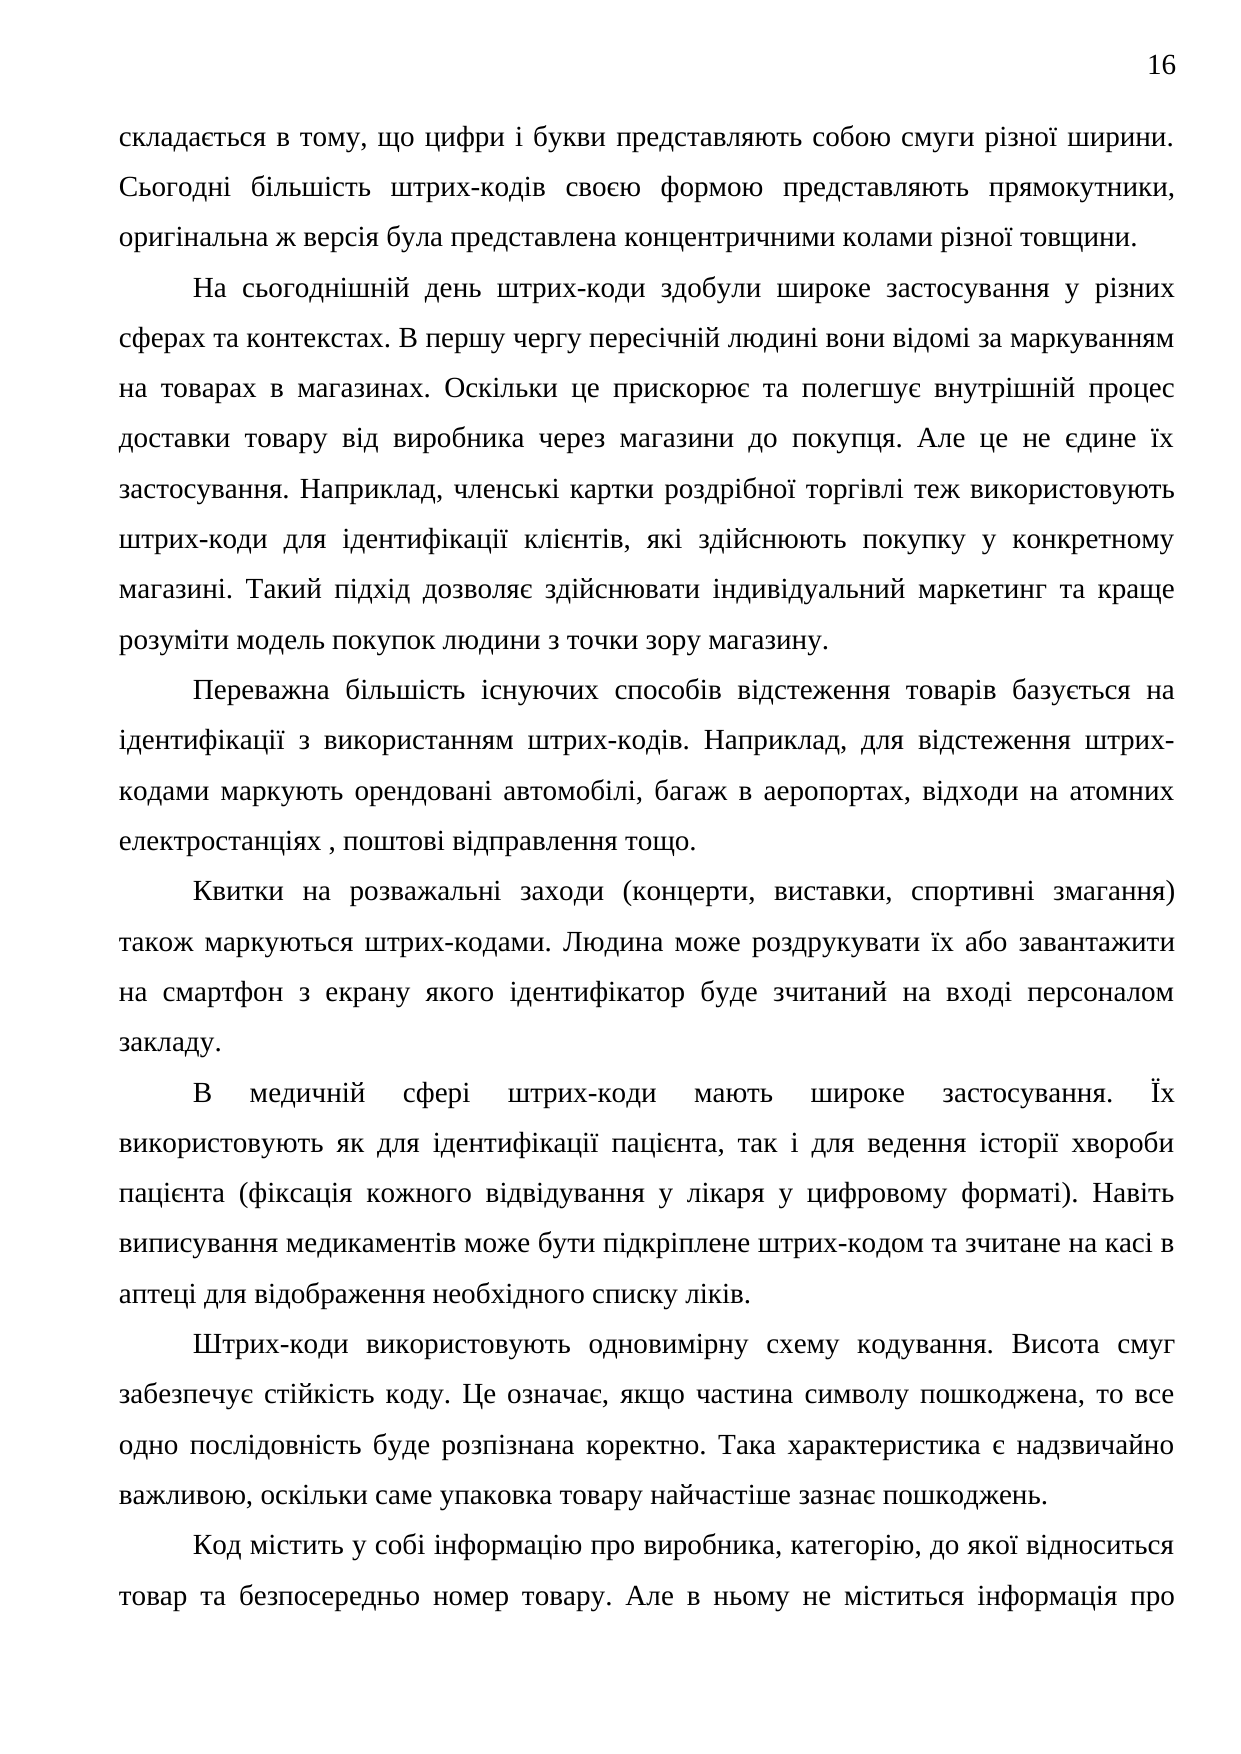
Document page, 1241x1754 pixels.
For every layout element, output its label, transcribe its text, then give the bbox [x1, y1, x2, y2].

text В медичній сфері штрих-коди мають широке застосування. Їх використовують як для ідентифікації пацієнта, так і для ведення історії хвороби пацієнта (фіксація кожного відвідування у лікаря у цифровому форматі). Навіть виписування медикаментів може бути підкріплене штрих-кодом та зчитане на касі в аптеці для відображення необхідного списку ліків. [119, 1075, 1176, 1309]
text Переважна більшість існуючих способів відстеження товарів базується на ідентифікації з використанням штрих-кодів. Наприклад, для відстеження штрих-кодами маркують орендовані автомобілі, багаж в аеропортах, відходи на атомних електростанціях , поштові відправлення тощо. [119, 672, 1176, 857]
text Штрих-коди використовують одновимірну схему кодування. Висота смуг забезпечує стійкість коду. Це означає, якщо частина символу пошкоджена, то все одно послідовність буде розпізнана коректно. Така характеристика є надзвичайно важливою, оскільки саме упаковка товару найчастіше зазнає пошкоджень. [119, 1326, 1176, 1511]
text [119, 1527, 1176, 1611]
text На сьогоднішній день штрих-коди здобули широке застосування у різних сферах та контекстах. В першу чергу пересічній людині вони відомі за маркуванням на товарах в магазинах. Оскільки це прискорює та полегшує внутрішній процес доставки товару від виробника через магазини до покупця. Але це не єдине їх застосування. Наприклад, членські картки роздрібної торгівлі теж використовують штрих-коди для ідентифікації клієнтів, які здійснюють покупку у конкретному магазині. Такий підхід дозволяє здійснювати індивідуальний маркетинг та краще розуміти модель покупок людини з точки зору магазину. [119, 270, 1176, 655]
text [119, 119, 1176, 253]
text Квитки на розважальні заходи (концерти, виставки, спортивні змагання) також маркуються штрих-кодами. Людина може роздрукувати їх або завантажити на смартфон з екрану якого ідентифікатор буде зчитаний на вході персоналом закладу. [119, 873, 1176, 1058]
